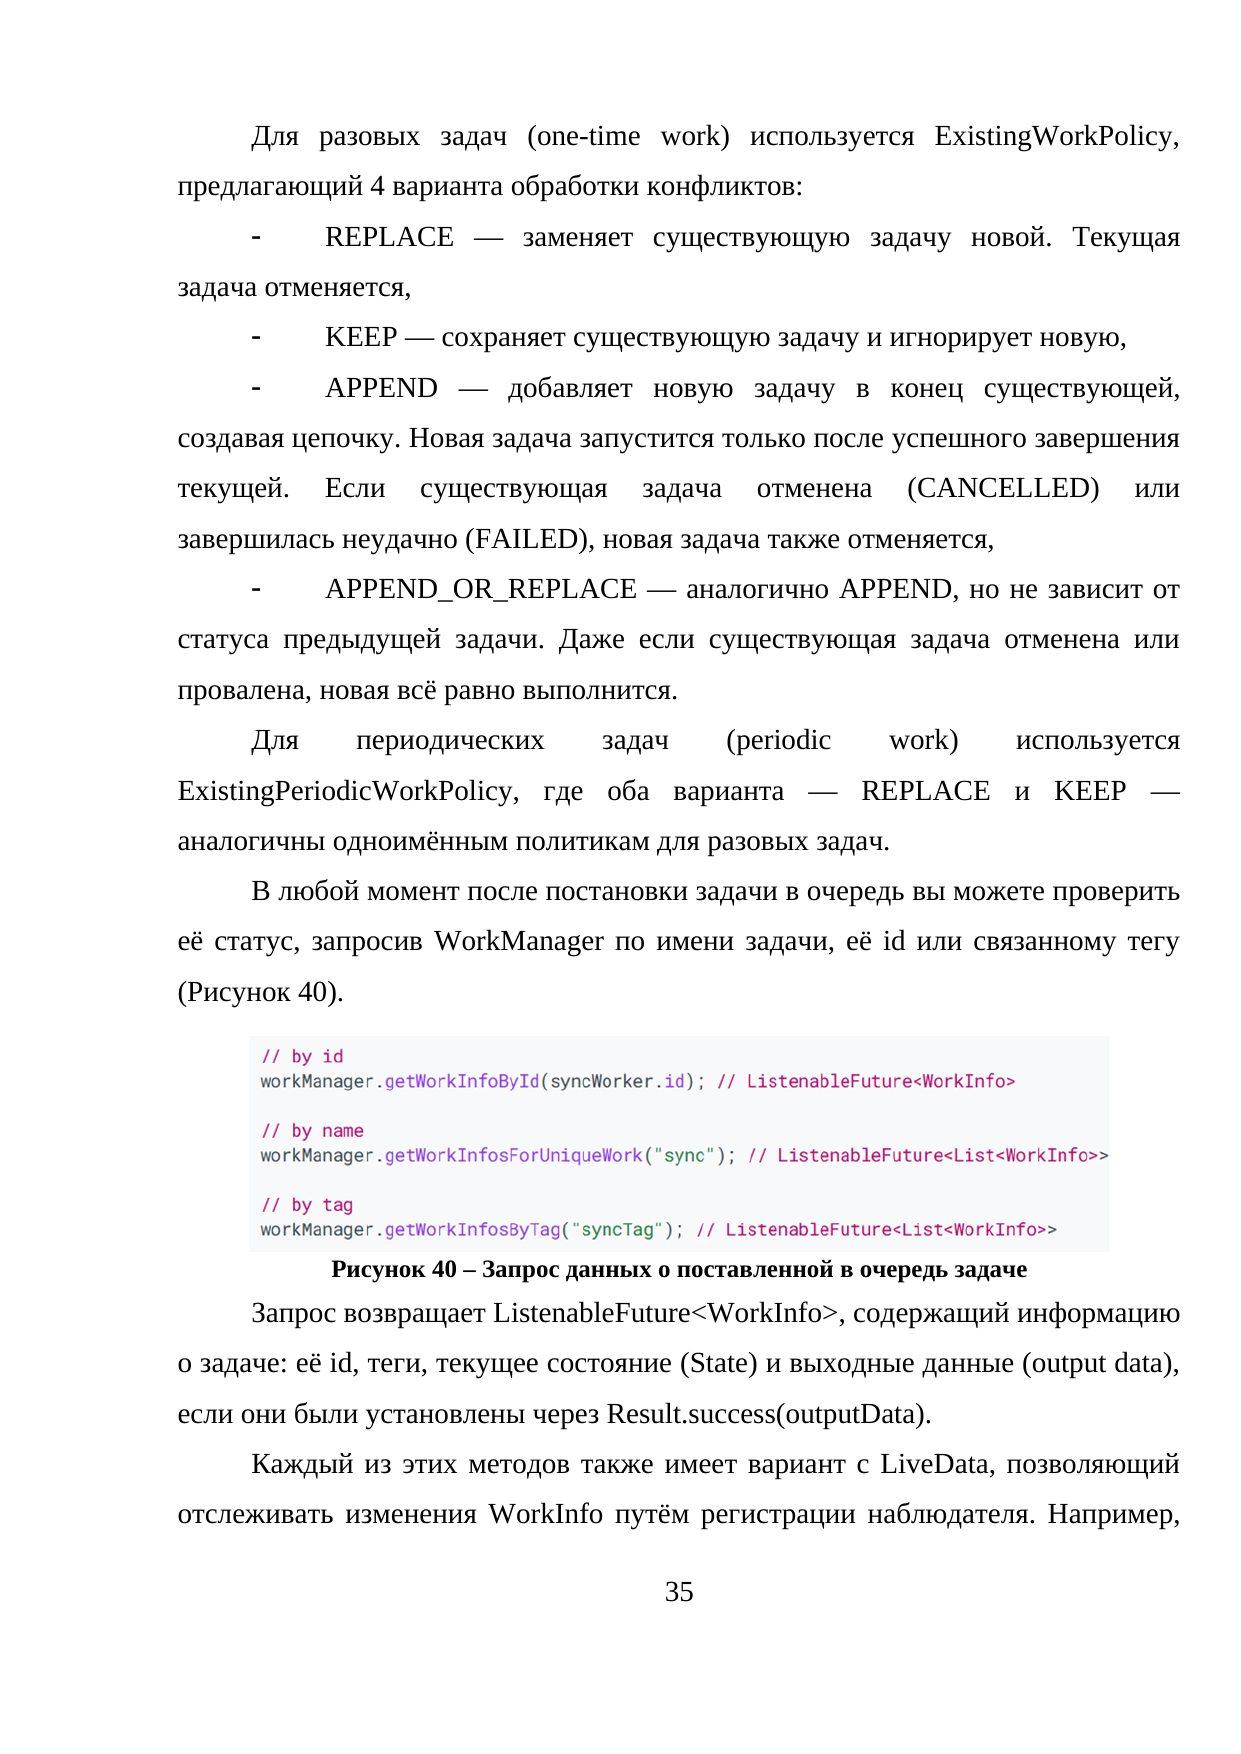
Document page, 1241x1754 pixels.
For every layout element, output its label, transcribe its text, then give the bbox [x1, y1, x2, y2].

text Рисунок 40 – Запрос данных о поставленной в очередь задаче [177, 1254, 1181, 1283]
picture [248, 1036, 1110, 1252]
text Для периодических задач (periodic work) используется ExistingPeriodicWorkPolicy, где оба варианта — REPLACE и KEEP —аналогичны одноимённым политикам для разовых задач. [177, 722, 1181, 856]
text Для разовых задач (one-time work) используется ExistingWorkPolicy, предлагающий 4 варианта обработки конфликтов: [177, 118, 1181, 202]
list KEEP — сохраняет существующую задачу и игнорирует новую, [177, 319, 1181, 353]
list APPEND_OR_REPLACE — аналогично APPEND, но не зависит от статуса предыдущей задачи. Даже если существующая задача отменена или провалена, новая всё равно выполнится. [177, 571, 1181, 706]
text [177, 1446, 1181, 1530]
list APPEND — добавляет новую задачу в конец существующей, создавая цепочку. Новая задача запустится только после успешного завершения текущей. Если существующая задача отменена (CANCELLED) или завершилась неудачно (FAILED), новая задача также отменяется, [177, 370, 1181, 554]
text В любой момент после постановки задачи в очередь вы можете проверить её статус, запросив WorkManager по имени задачи, её id или связанному тегу (Рисунок 40). [177, 873, 1181, 1007]
text Запрос возвращает ListenableFuture<WorkInfo>, содержащий информацию о задаче: её id, теги, текущее состояние (State) и выходные данные (output data), если они были установлены через Result.success(outputData). [177, 1295, 1181, 1429]
list REPLACE — заменяет существующую задачу новой. Текущая задача отменяется, [177, 219, 1181, 303]
